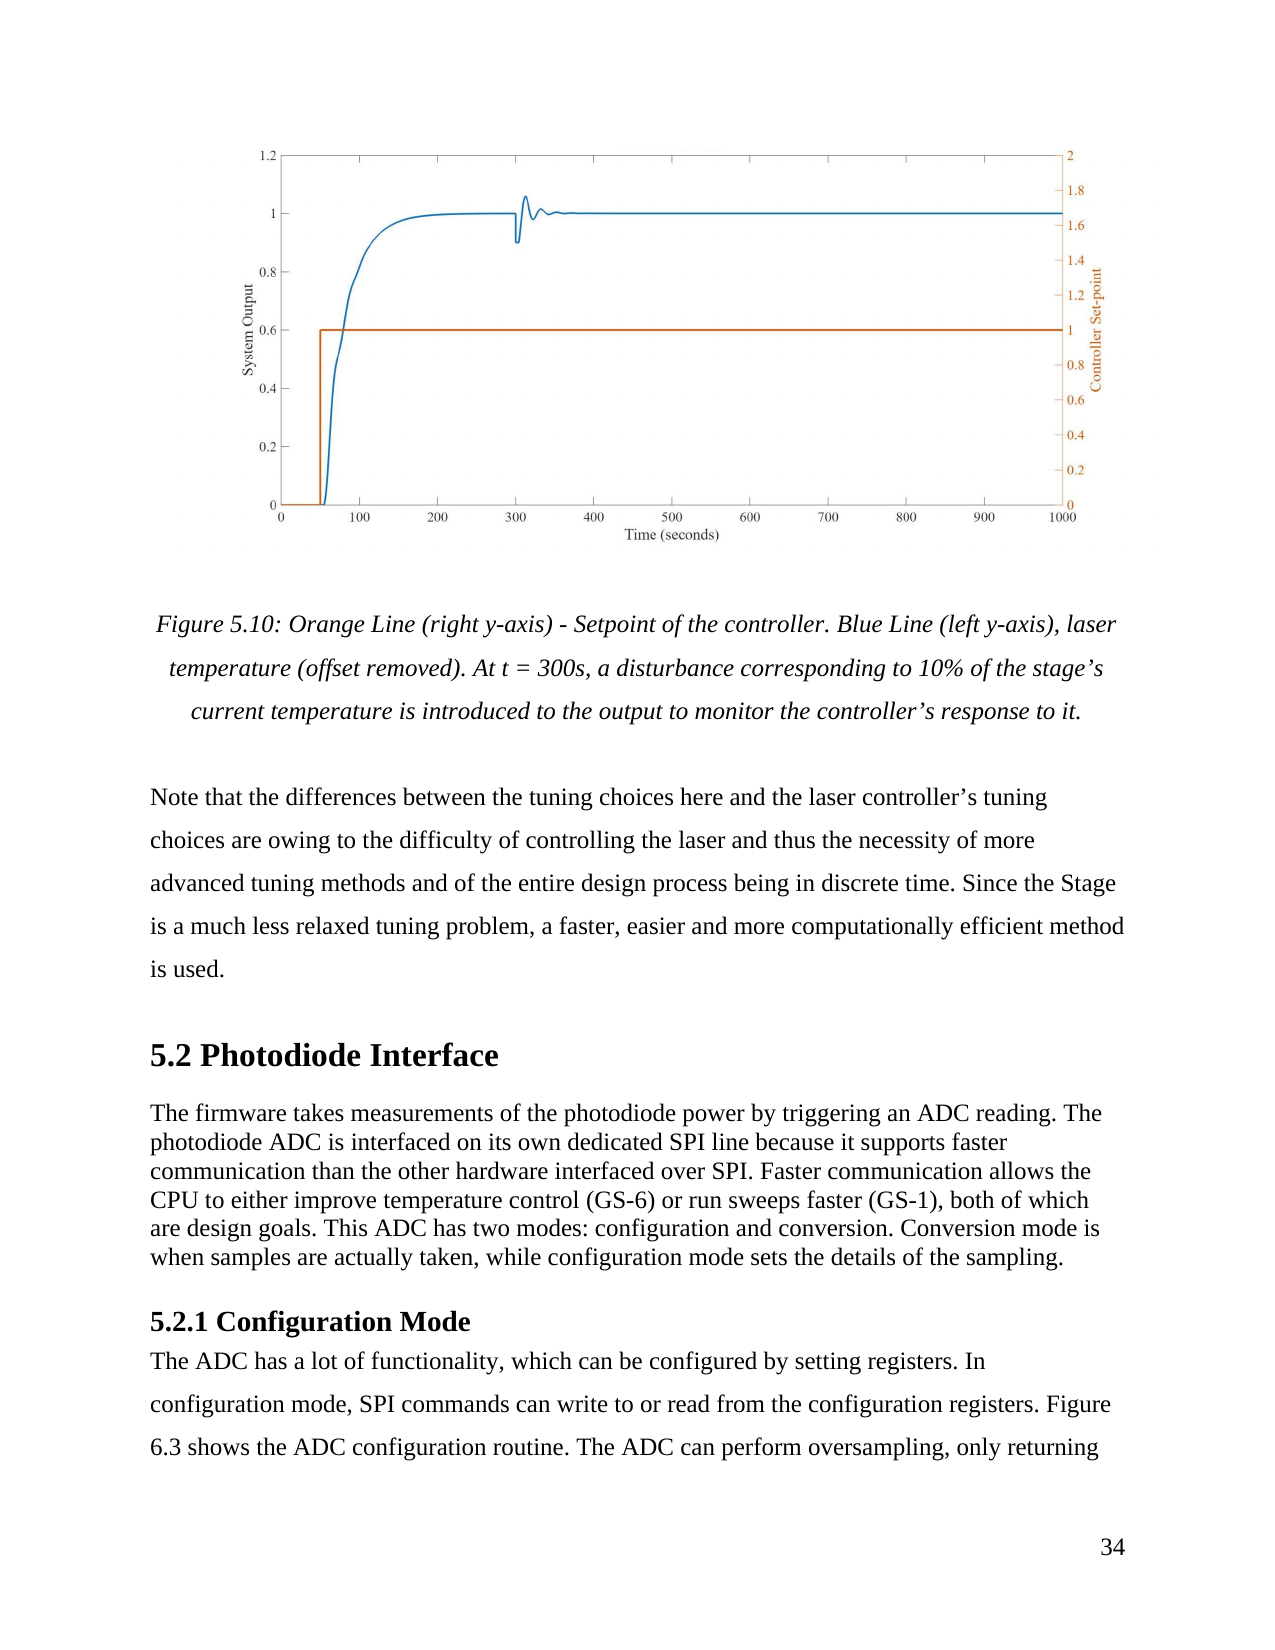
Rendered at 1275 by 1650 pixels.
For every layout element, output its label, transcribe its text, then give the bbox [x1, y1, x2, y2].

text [150, 1346, 1125, 1461]
text Figure 5.10: Orange Line (right y-axis) - Setpoint of the controller. Blue Line (left y-axis), laser temperature (offset removed). At t = 300s, a disturbance corresponding to 10% of the stage’s current temperature is introduced to the output to monitor the controller’s response to it. [150, 609, 1125, 724]
subtitle 5.2.1 Configuration Mode [150, 1304, 1125, 1338]
subtitle 5.2 Photodiode Interface [150, 1035, 1125, 1073]
picture [150, 150, 1158, 552]
text The firmware takes measurements of the photodiode power by triggering an ADC reading. The photodiode ADC is interfaced on its own dedicated SPI line because it supports faster communication than the other hardware interfaced over SPI. Faster communication allows the CPU to either improve temperature control (GS-6) or run sweeps faster (GS-1), both of which are design goals. This ADC has two modes: configuration and conversion. Conversion mode is when samples are actually taken, while configuration mode sets the details of the sampling. [150, 1098, 1125, 1271]
text Note that the differences between the tuning choices here and the laser controller’s tuning choices are owing to the difficulty of controlling the laser and thus the necessity of more advanced tuning methods and of the entire design process being in discrete time. Since the Stage is a much less relaxed tuning problem, a faster, easier and more computationally efficient method is used. [150, 782, 1125, 983]
